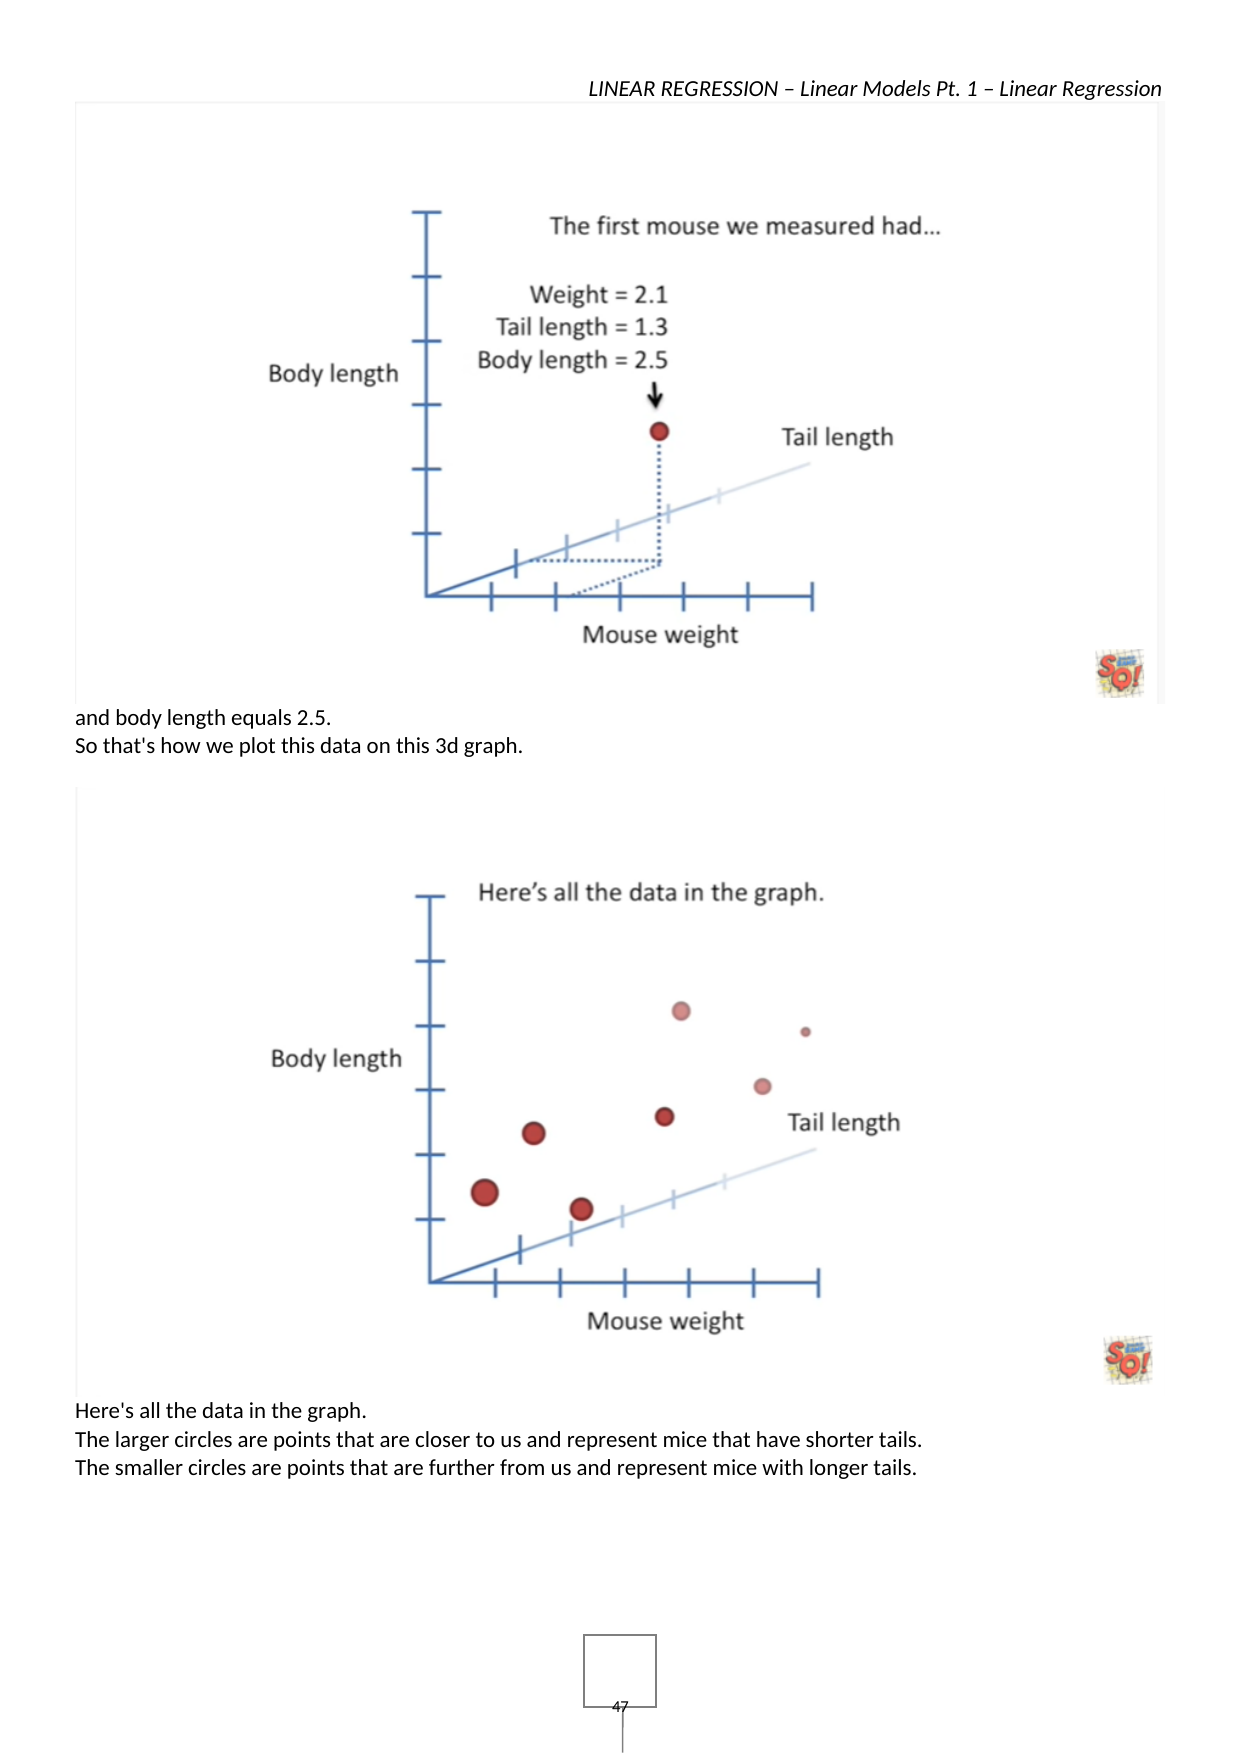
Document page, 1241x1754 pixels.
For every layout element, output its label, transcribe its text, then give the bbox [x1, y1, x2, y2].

text Here's all the data in the graph. [75, 1397, 1165, 1425]
text The larger circles are points that are closer to us and represent mice that have shorter tails. [75, 1425, 1165, 1453]
picture [75, 787, 1166, 1397]
text So that's how we plot this data on this 3d graph. [75, 731, 1165, 759]
text The smaller circles are points that are further from us and represent mice with longer tails. [75, 1453, 1165, 1481]
text and body length equals 2.5. [75, 704, 1165, 731]
picture [75, 101, 1166, 704]
